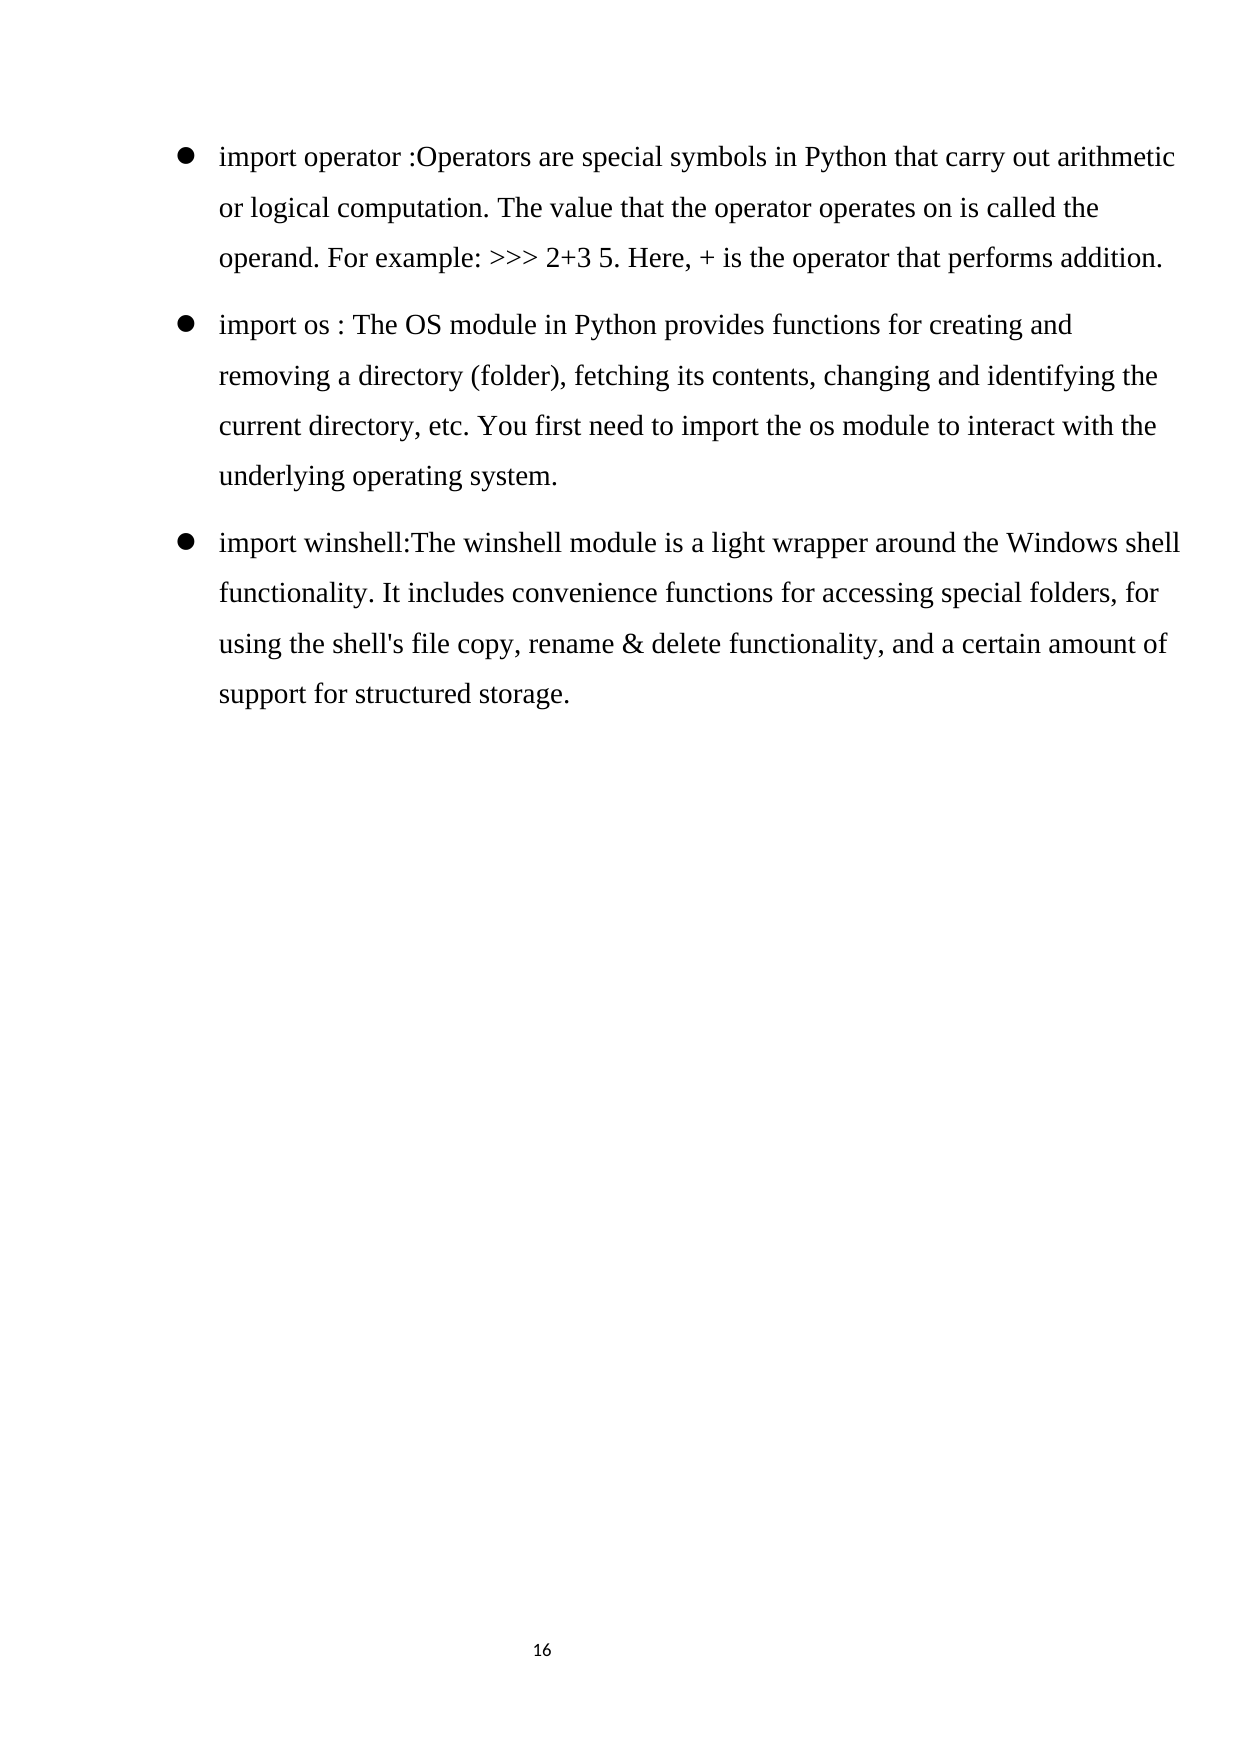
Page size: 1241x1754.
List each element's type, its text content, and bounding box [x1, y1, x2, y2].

list import os : The OS module in Python provides functions for creating and removing a directory (folder), fetching its contents, changing and identifying the current directory, etc. You first need to import the os module to interact with the underlying operating system. [175, 307, 1190, 492]
list import winshell:The winshell module is a light wrapper around the Windows shell functionality. It includes convenience functions for accessing special folders, for using the shell's file copy, rename & delete functionality, and a certain amount of support for structured storage. [175, 525, 1190, 710]
list import operator :Operators are special symbols in Python that carry out arithmetic or logical computation. The value that the operator operates on is called the operand. For example: >>> 2+3 5. Here, + is the operator that performs addition. [175, 139, 1190, 274]
